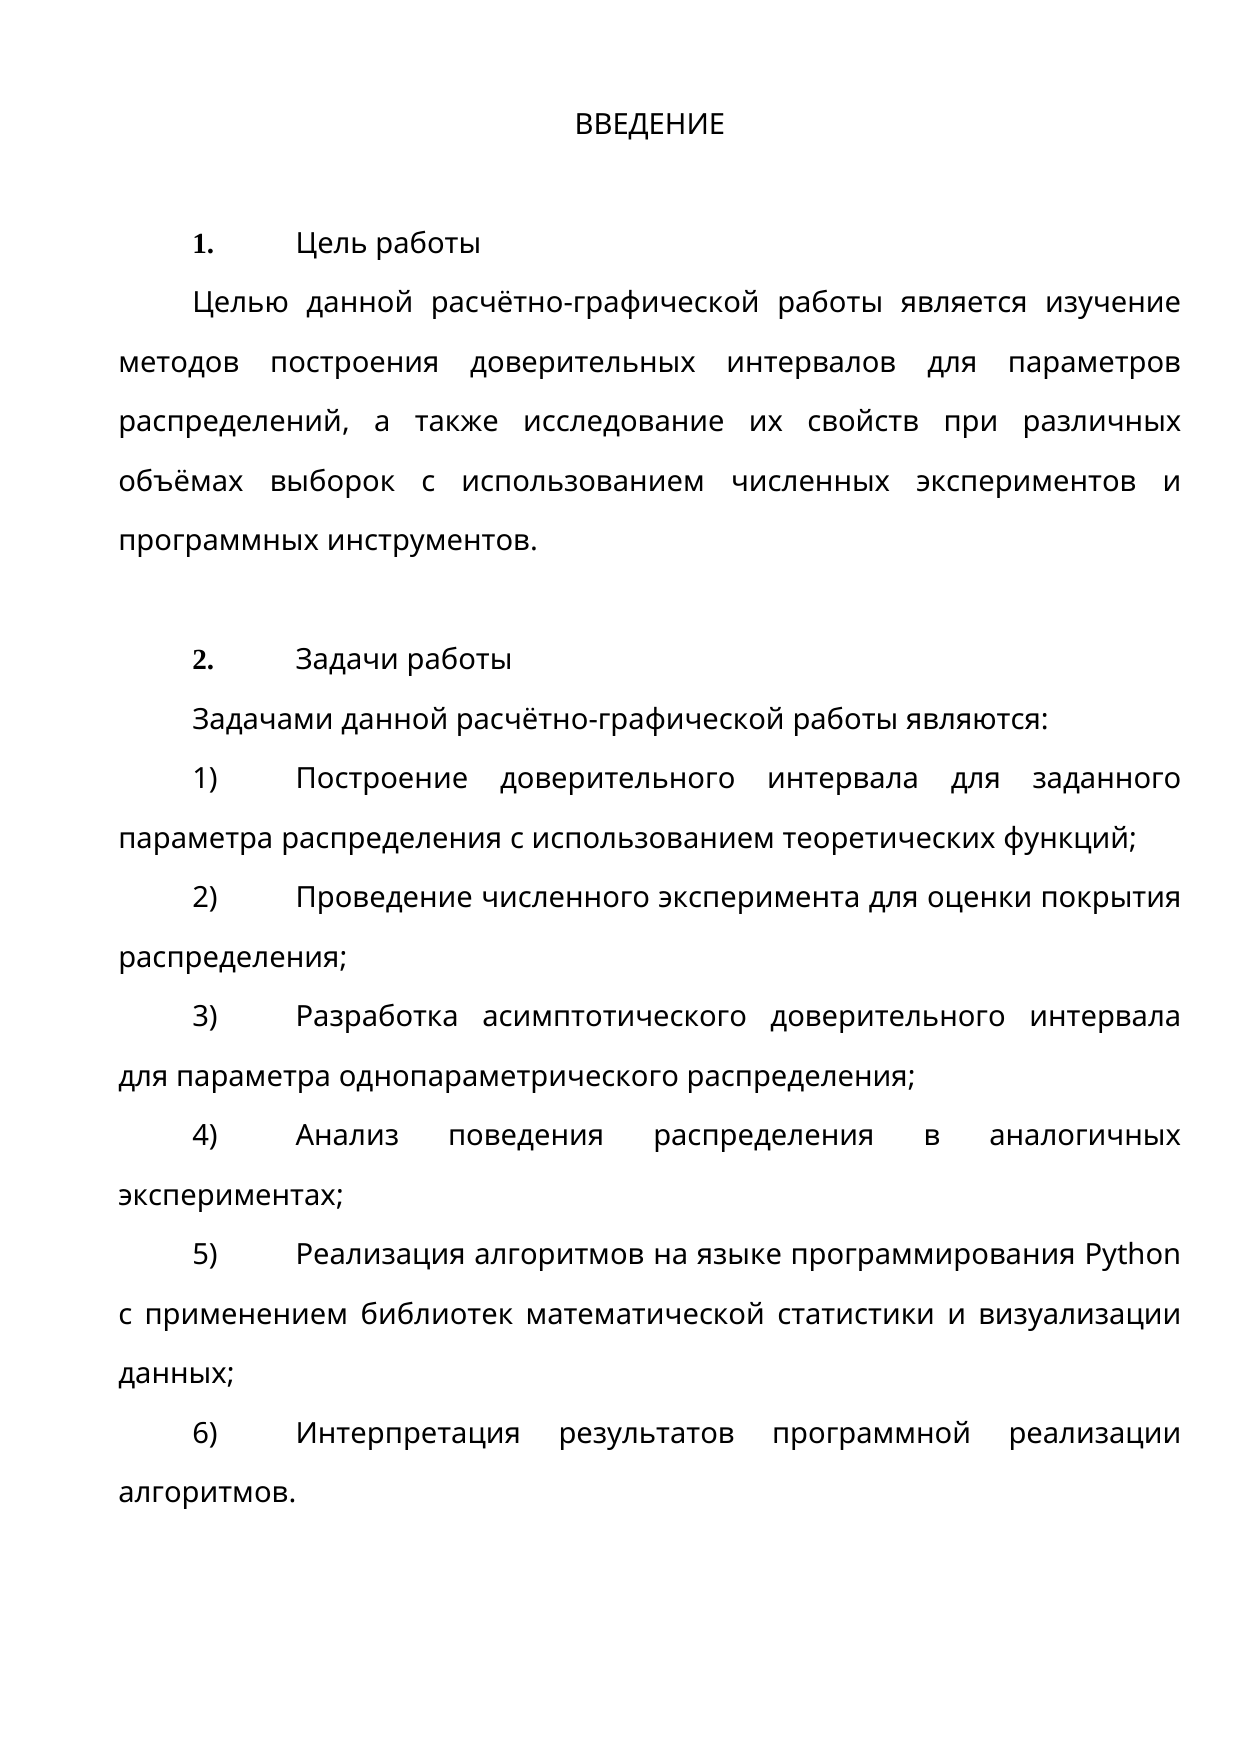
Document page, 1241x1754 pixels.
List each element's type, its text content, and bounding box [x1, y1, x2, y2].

list Проведение численного эксперимента для оценки покрытия распределения; [118, 877, 1181, 976]
subtitle Задачи работы [118, 639, 1181, 678]
list Интерпретация результатов программной реализации алгоритмов. [118, 1412, 1181, 1511]
list Построение доверительного интервала для заданного параметра распределения с использованием теоретических функций; [118, 758, 1181, 857]
list Разработка асимптотического доверительного интервала для параметра однопараметрического распределения; [118, 996, 1181, 1095]
subtitle Цель работы [118, 222, 1181, 262]
list Реализация алгоритмов на языке программирования Python с применением библиотек математической статистики и визуализации данных; [118, 1233, 1181, 1392]
text Целью данной расчётно-графической работы является изучение методов построения доверительных интервалов для параметров распределений, а также исследование их свойств при различных объёмах выборок с использованием численных экспериментов и программных инструментов. [118, 282, 1181, 559]
list Анализ поведения распределения в аналогичных экспериментах; [118, 1114, 1181, 1214]
subtitle ВВЕДЕНИЕ [118, 103, 1181, 143]
text Задачами данной расчётно-графической работы являются: [118, 698, 1181, 738]
